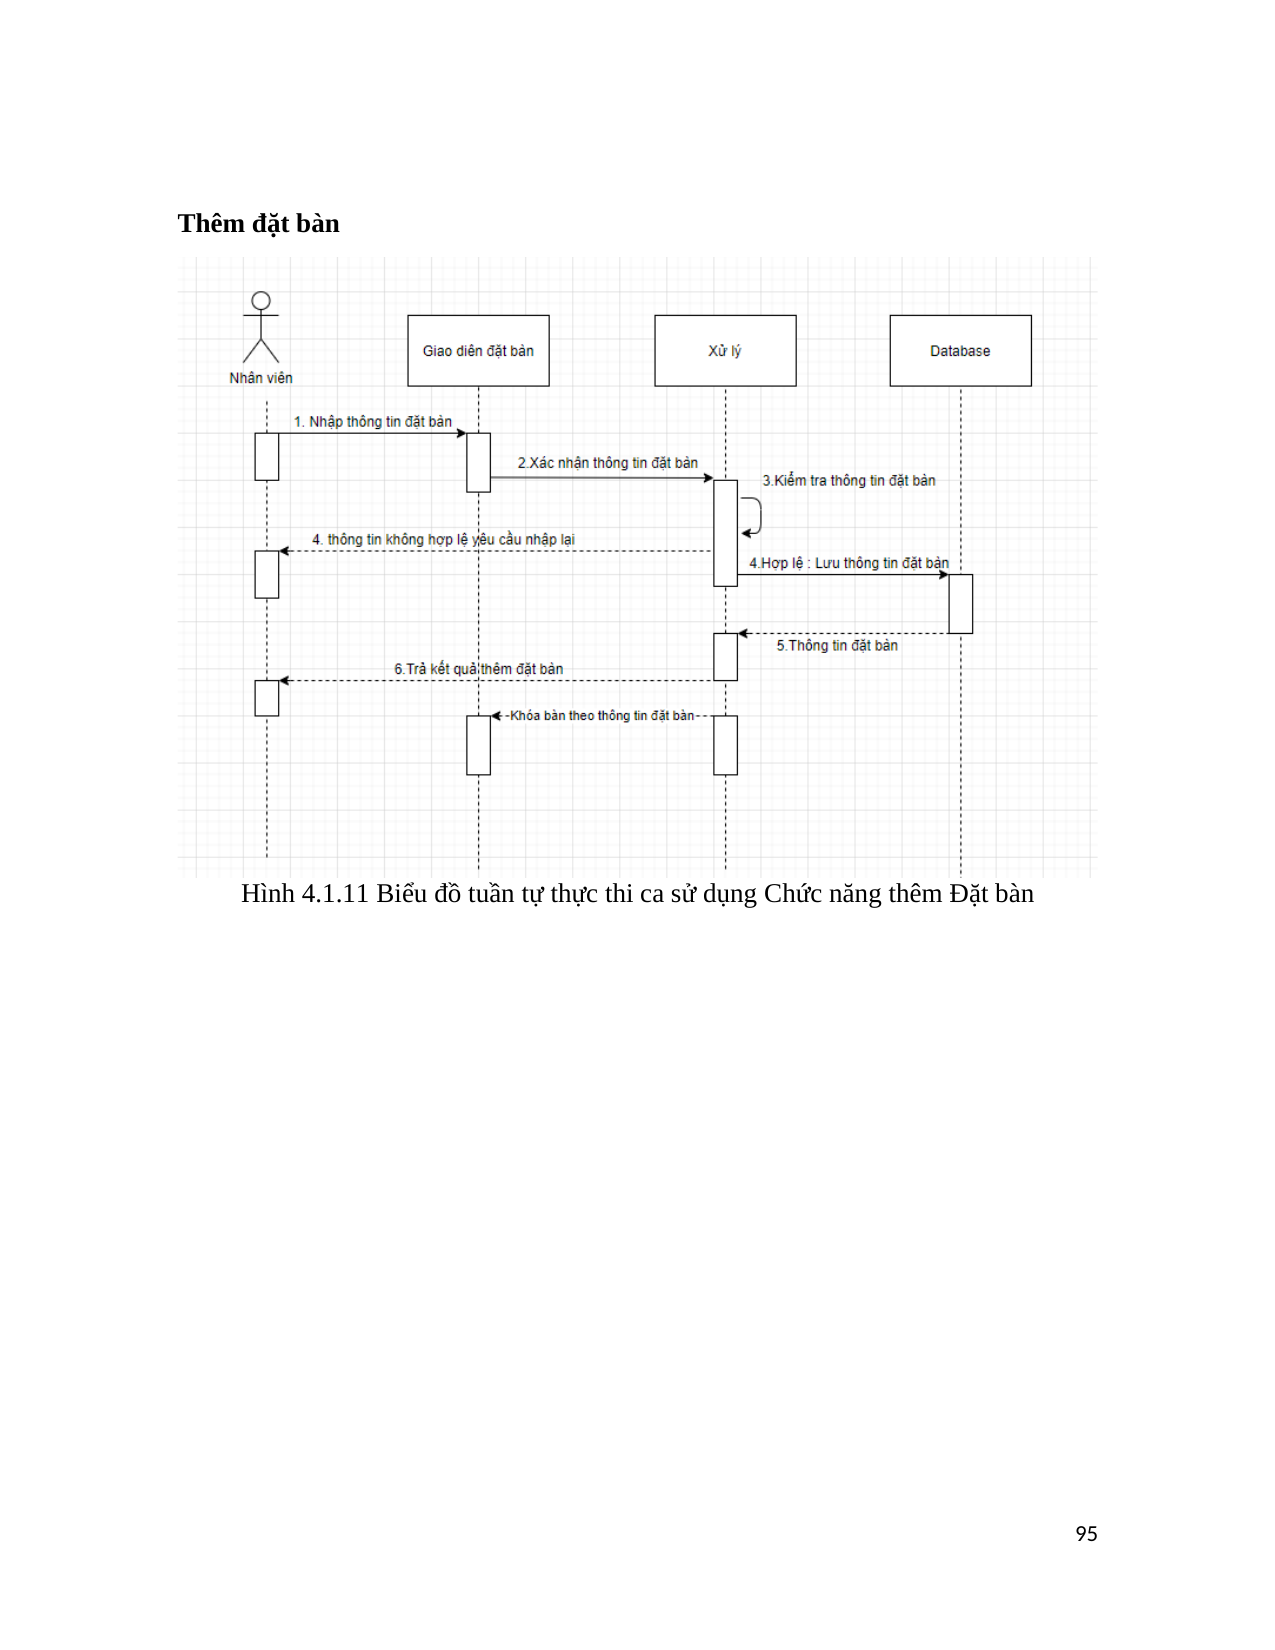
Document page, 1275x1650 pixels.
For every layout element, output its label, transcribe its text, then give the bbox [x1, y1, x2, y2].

picture [177, 257, 1098, 878]
text Thêm đặt bàn [177, 207, 1098, 238]
text Hình 4.1.11 Biểu đồ tuần tự thực thi ca sử dụng Chức năng thêm Đặt bàn [177, 878, 1098, 908]
